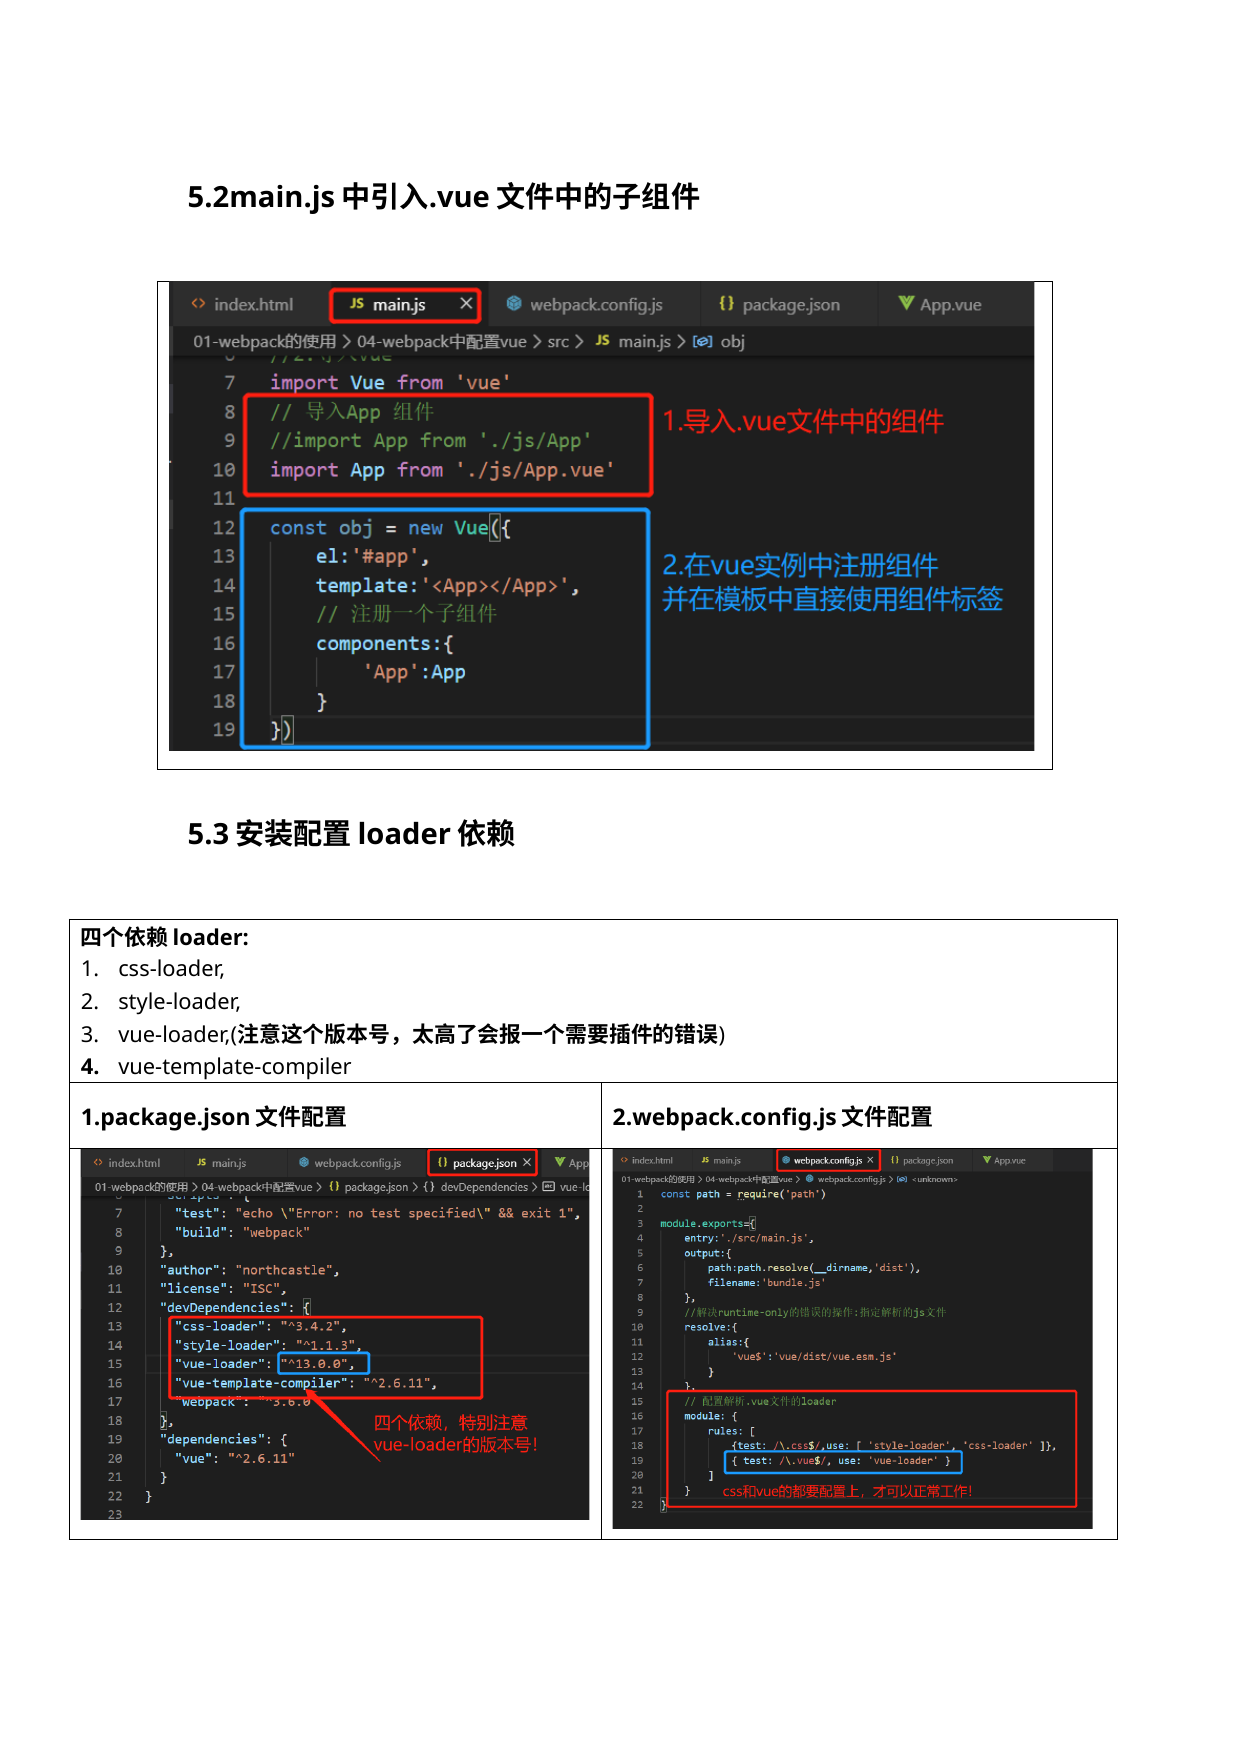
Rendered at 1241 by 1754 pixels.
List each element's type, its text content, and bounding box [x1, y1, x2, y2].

picture [80, 1149, 590, 1520]
table_cell [602, 1149, 1117, 1539]
table_header [158, 282, 1052, 769]
table_cell [70, 1149, 601, 1539]
subtitle 5.2main.js中引入.vue文件中的子组件 [187, 162, 1053, 227]
table_cell 2.webpack.config.js文件配置 [602, 1083, 1117, 1148]
table_header 四个依赖loader: css-loader, style-loader, vue-loader,(注意这个版本号，太高了会报一个需要插件的错误) vue-template-compiler [70, 920, 1117, 1082]
picture [169, 281, 1035, 751]
table_cell 1.package.json文件配置 [70, 1083, 601, 1148]
subtitle 5.3安装配置loader依赖 [187, 799, 1053, 864]
picture [612, 1149, 1093, 1529]
